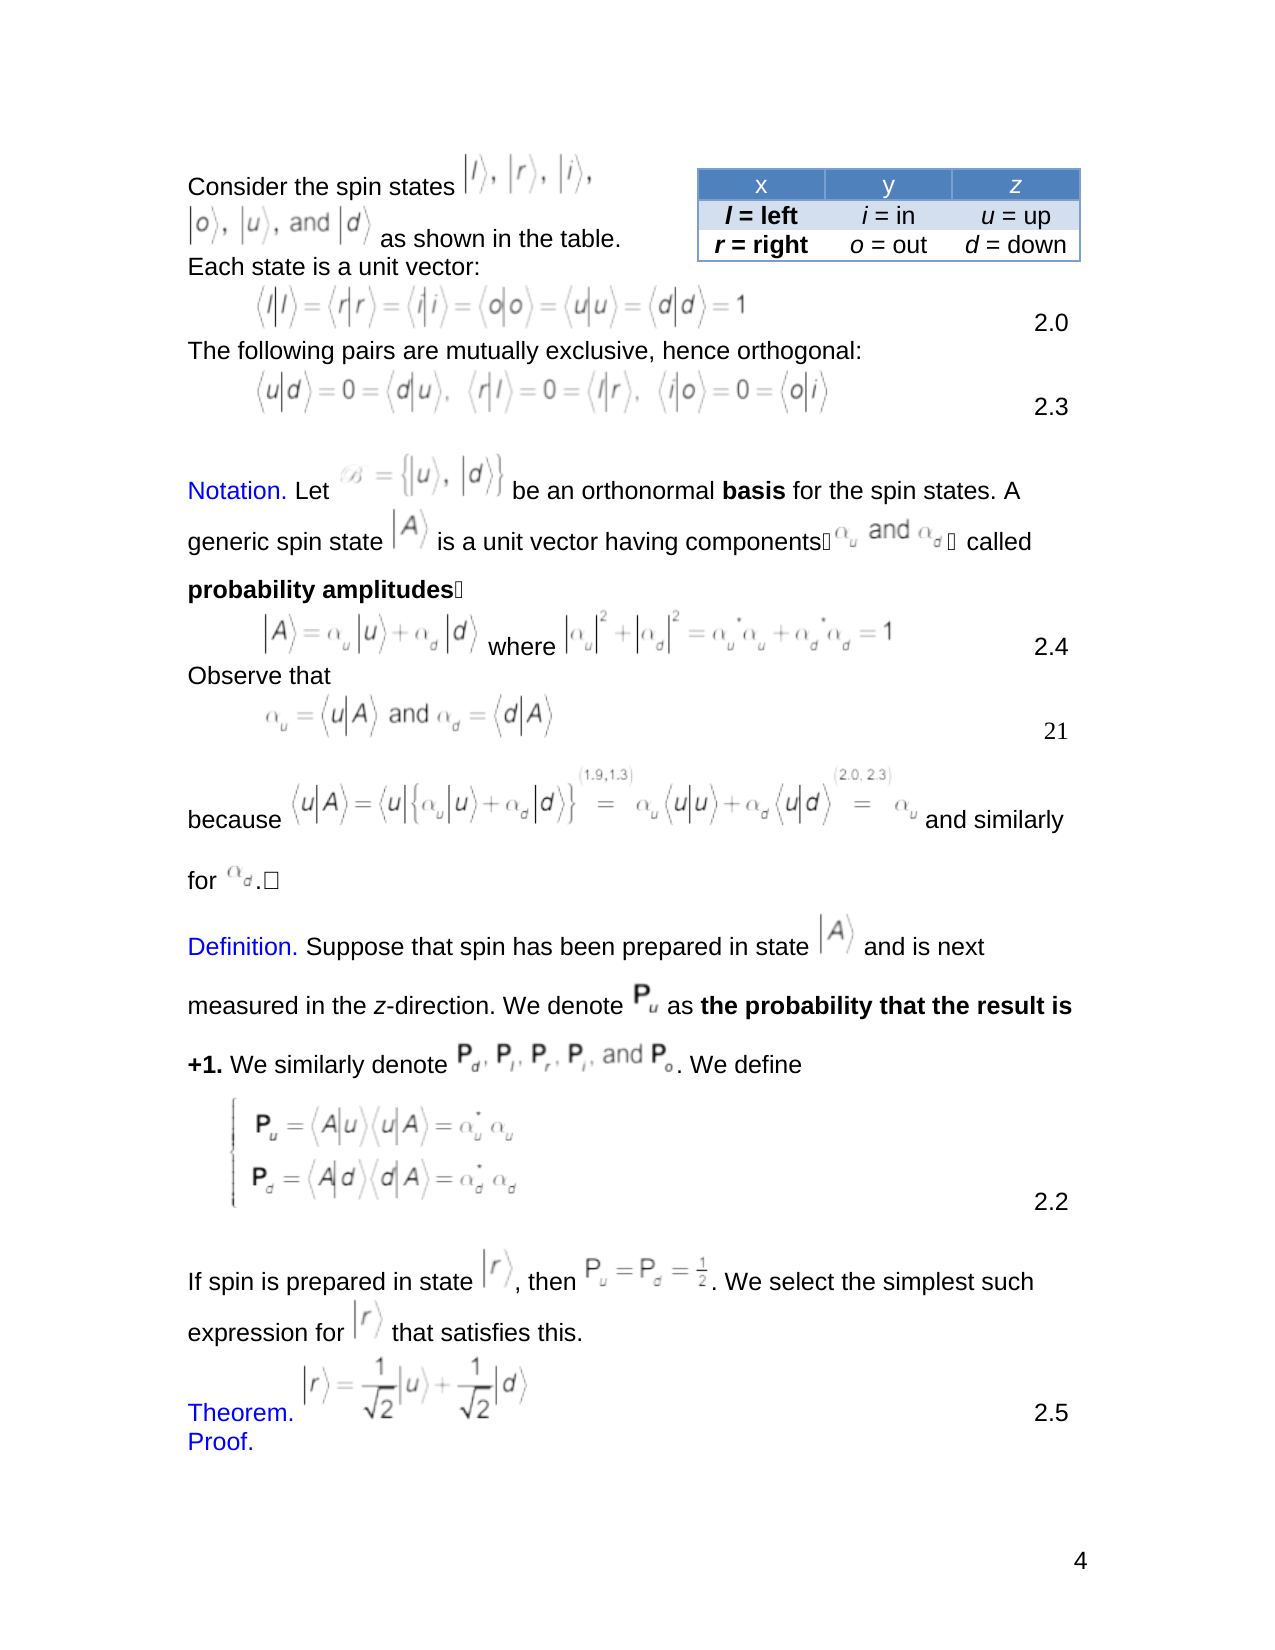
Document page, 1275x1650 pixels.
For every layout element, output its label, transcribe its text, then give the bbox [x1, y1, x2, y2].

text 2.3 [187, 365, 1087, 420]
text Proof. [187, 1427, 1087, 1455]
text Theorem. 2.5 [187, 1346, 1087, 1427]
text Observe that [187, 661, 1087, 690]
text  [187, 690, 1087, 745]
text The following pairs are mutually exclusive, hence orthogonal: [187, 336, 1087, 365]
text where 2.4 [187, 604, 1087, 661]
table_header z [953, 170, 1079, 199]
table_cell d = down [952, 230, 1079, 260]
text Notation. Let be an orthonormal basis for the spin states. A generic spin state is a unit vector having components called probability amplitudes [187, 449, 1087, 604]
table_cell r = right [699, 230, 825, 260]
text 2.0 [187, 281, 1087, 336]
table_cell i = in [825, 201, 952, 230]
table_cell u = up [952, 201, 1079, 230]
table_cell o = out [825, 230, 952, 260]
text Each state is a unit vector: [187, 252, 1087, 281]
text 2.2 [187, 1093, 1087, 1215]
text Consider the spin states as shown in the table. [187, 150, 1087, 252]
text If spin is prepared in state , then . We select the simplest such expression for that satisfies this. [187, 1244, 1087, 1346]
text Definition. Suppose that spin has been prepared in state and is next measured in the z-direction. We denote as the probability that the result is +1. We similarly denote . We define [187, 909, 1087, 1079]
table_cell l = left [699, 201, 825, 230]
text because and similarly for . [187, 759, 1087, 895]
table_header y [826, 170, 951, 199]
table_header x [699, 170, 824, 199]
